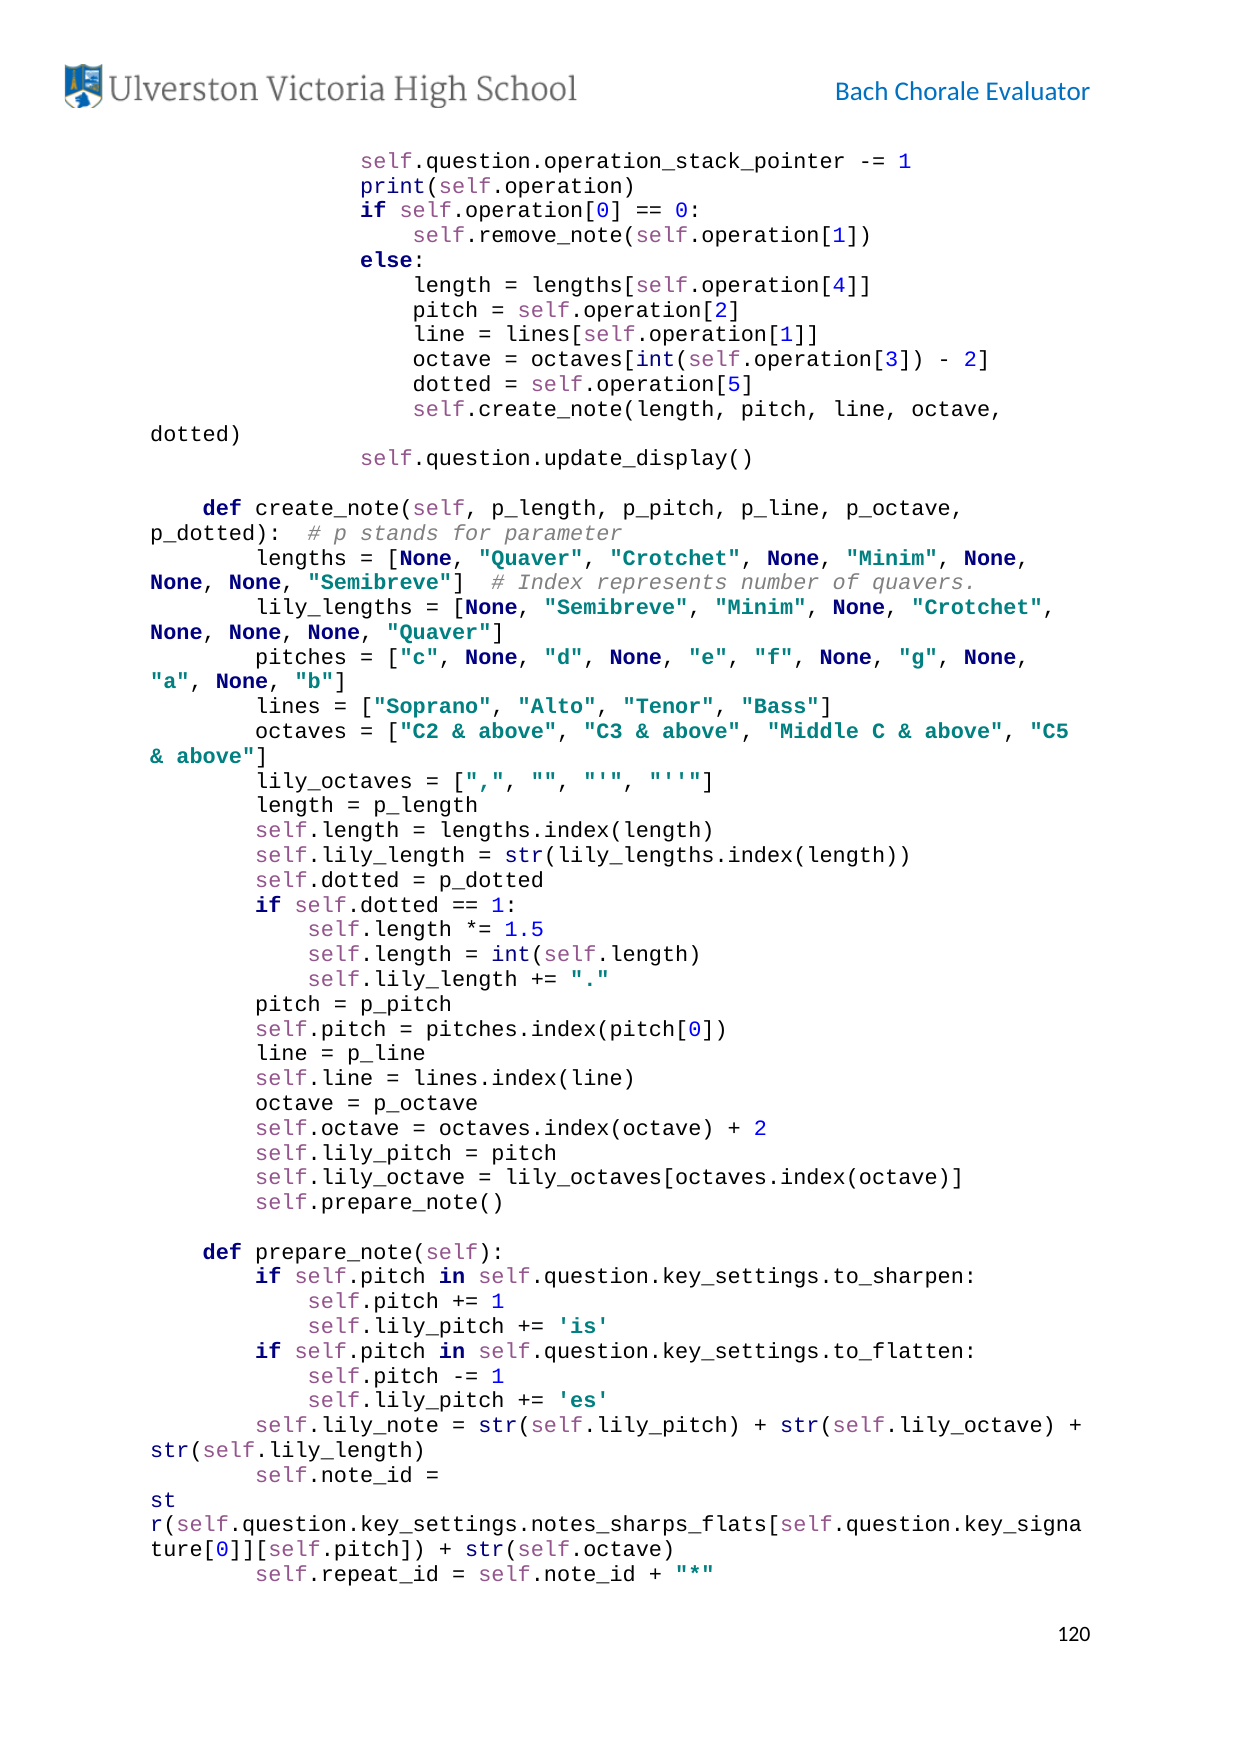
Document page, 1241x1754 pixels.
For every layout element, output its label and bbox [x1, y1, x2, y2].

picture [64, 64, 579, 107]
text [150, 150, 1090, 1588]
